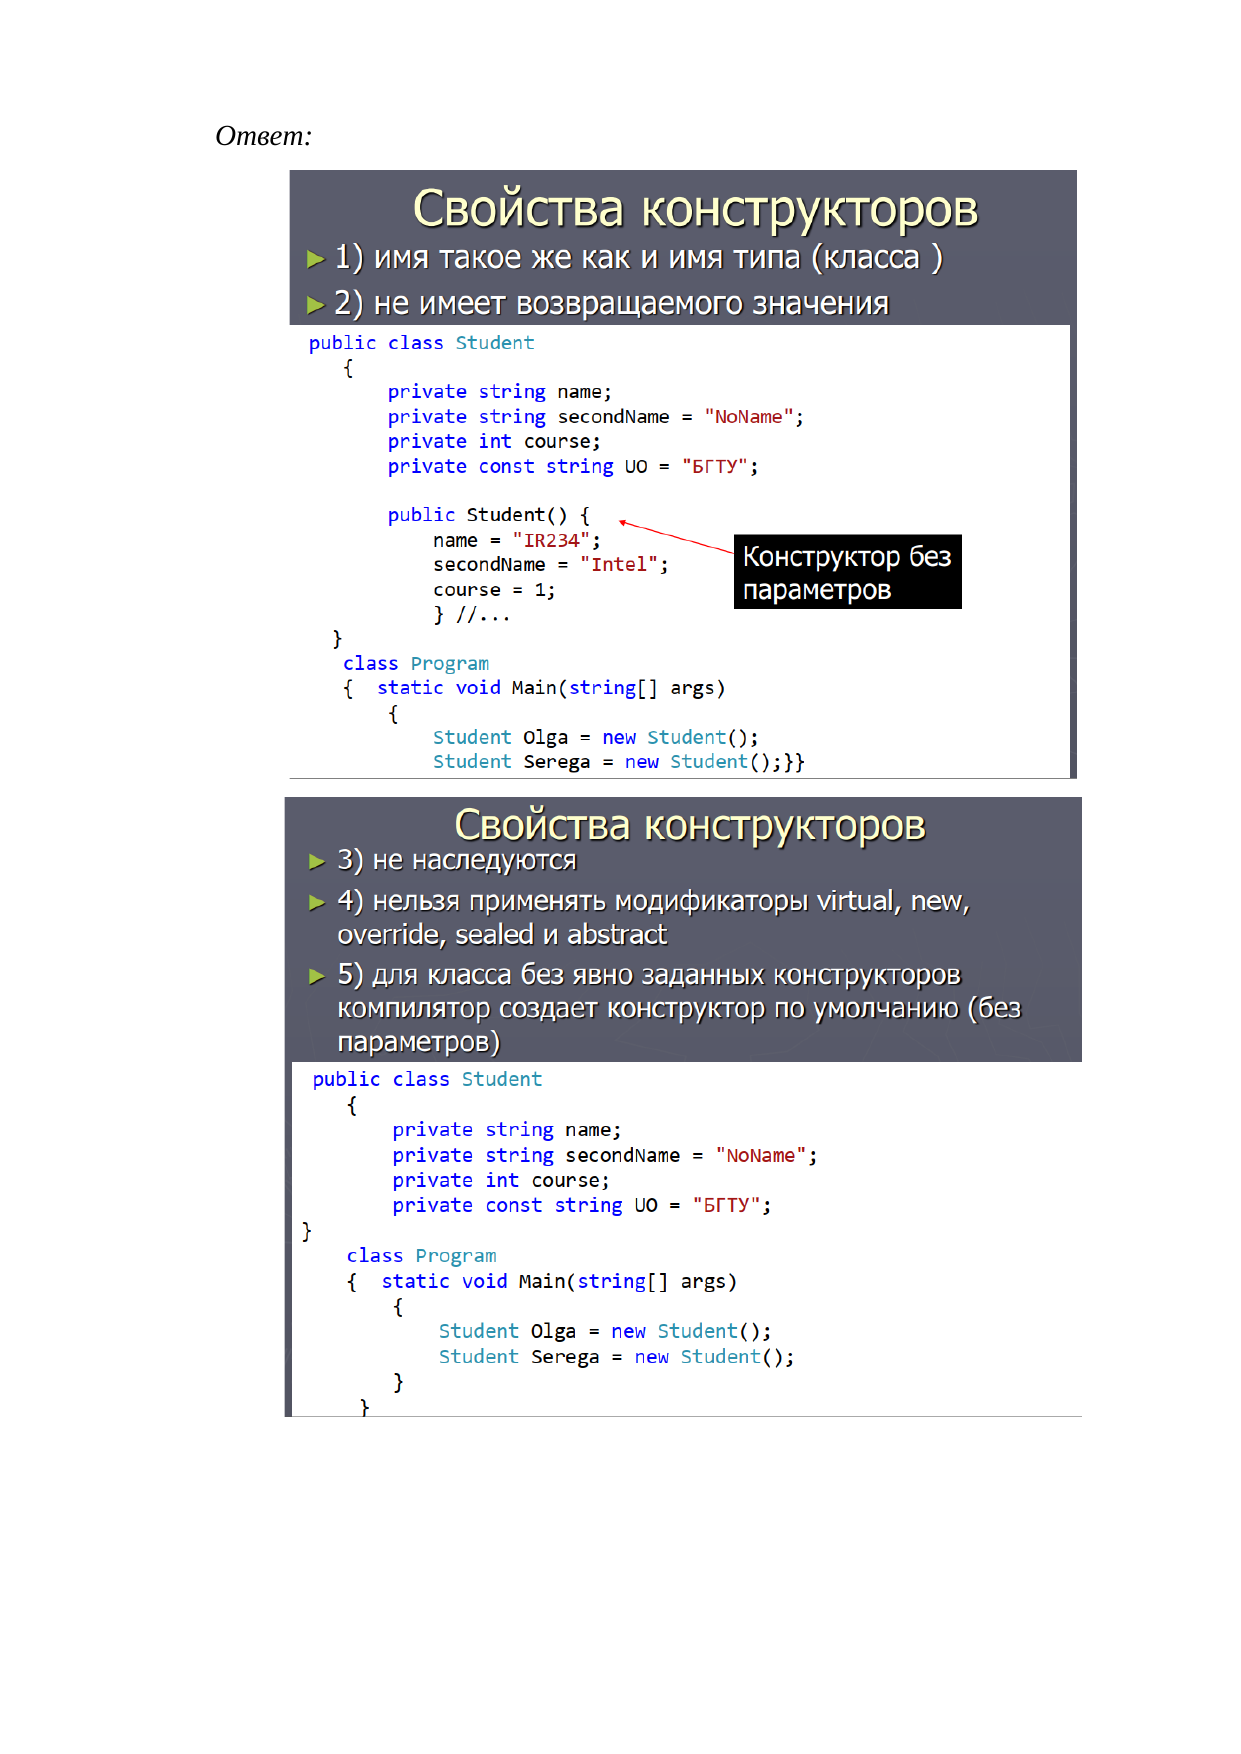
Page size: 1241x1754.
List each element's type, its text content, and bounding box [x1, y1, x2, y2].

picture [289, 170, 1077, 779]
picture [284, 797, 1082, 1417]
text Ответ: [215, 118, 1152, 152]
